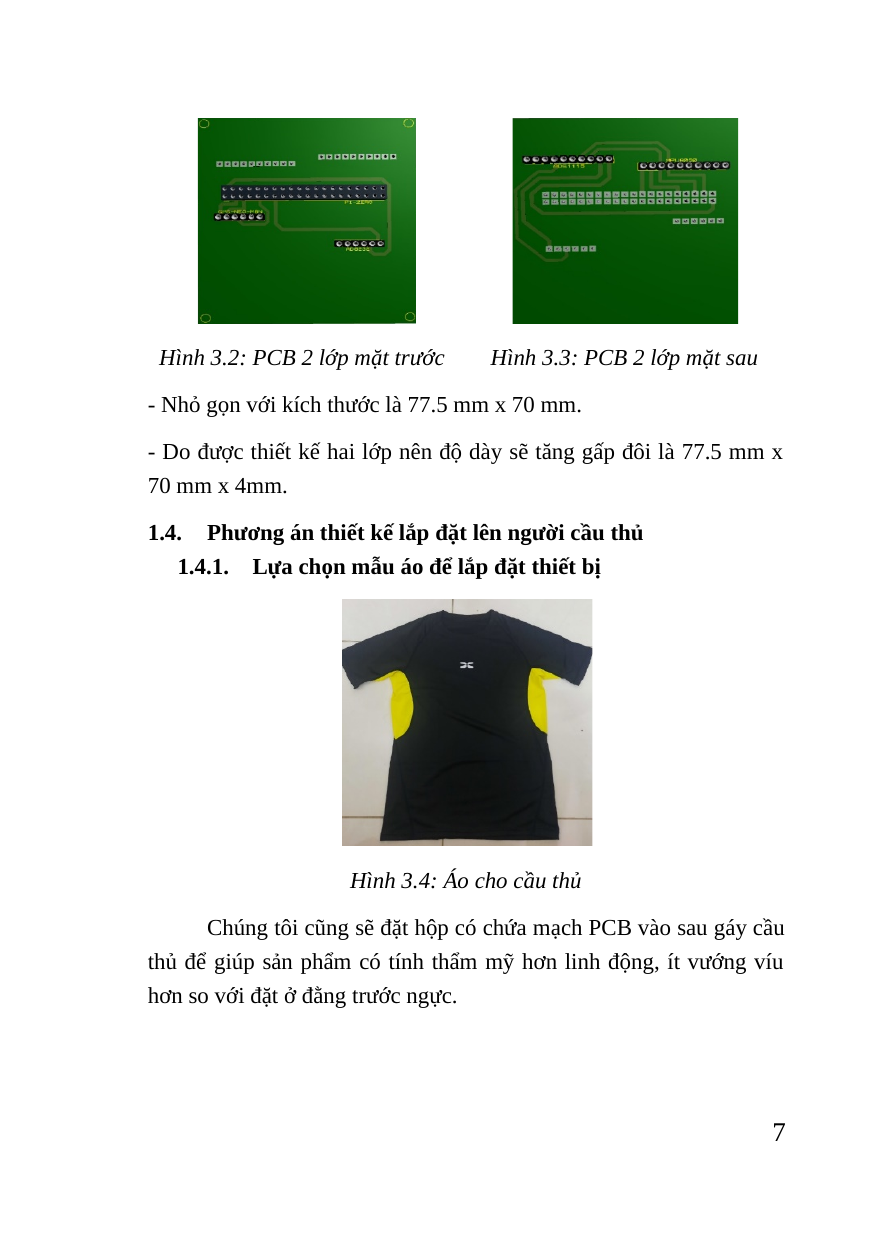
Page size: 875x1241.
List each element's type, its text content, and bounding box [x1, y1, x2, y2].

picture [342, 599, 593, 846]
list Lựa chọn mẫu áo để lắp đặt thiết bị [177, 553, 786, 579]
picture [197, 118, 416, 324]
text - Nhỏ gọn với kích thước là 77.5 mm x 70 mm. [148, 391, 785, 417]
text - Do được thiết kế hai lớp nên độ dày sẽ tăng gấp đôi là 77.5 mm x 70 mm x 4mm. [148, 438, 785, 498]
list Phương án thiết kế lắp đặt lên người cầu thủ [148, 518, 786, 545]
picture [512, 118, 739, 324]
text Chúng tôi cũng sẽ đặt hộp có chứa mạch PCB vào sau gáy cầu thủ để giúp sản phẩm có tính thẩm mỹ hơn linh động, ít vướng víu hơn so với đặt ở đằng trước ngực. [148, 914, 785, 1009]
